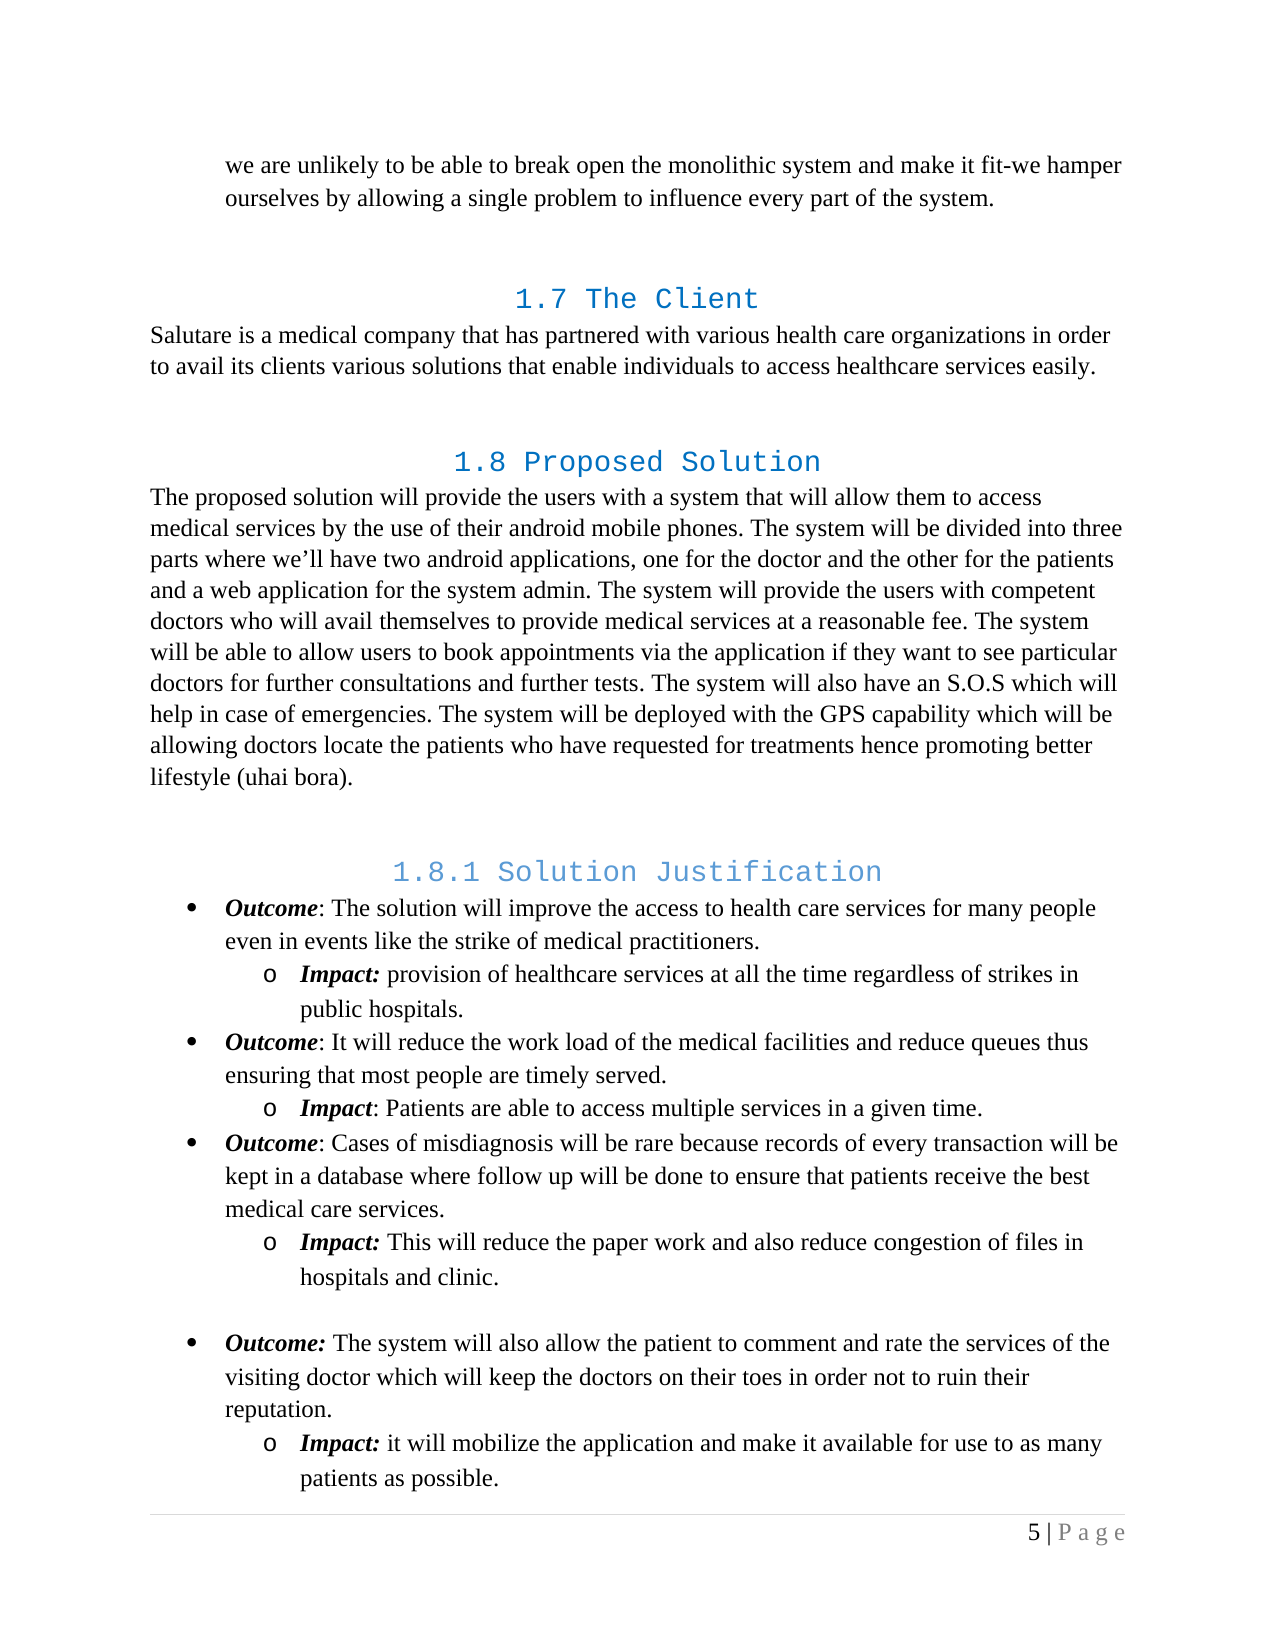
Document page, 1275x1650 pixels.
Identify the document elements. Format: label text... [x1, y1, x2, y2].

subtitle 1.7 The Client [150, 284, 1125, 318]
list Impact: Patients are able to access multiple services in a given time. [262, 1093, 1125, 1124]
list Impact: it will mobilize the application and make it available for use to as many patients as possible. [262, 1428, 1125, 1491]
text Salutare is a medical company that has partnered with various health care organizations in order to avail its clients various solutions that enable individuals to access healthcare services easily. [150, 320, 1125, 380]
list Outcome: Cases of misdiagnosis will be rare because records of every transaction will be kept in a database where follow up will be done to ensure that patients receive the best medical care services. [187, 1128, 1125, 1223]
subtitle 1.8.1 Solution Justification [150, 857, 1125, 890]
list Impact: This will reduce the paper work and also reduce congestion of files in hospitals and clinic. [262, 1227, 1125, 1291]
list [187, 150, 1125, 212]
list Impact: provision of healthcare services at all the time regardless of strikes in public hospitals. [262, 959, 1125, 1023]
text The proposed solution will provide the users with a system that will allow them to access medical services by the use of their android mobile phones. The system will be divided into three parts where we’ll have two android applications, one for the doctor and the other for the patients and a web application for the system admin. The system will provide the users with competent doctors who will avail themselves to provide medical services at a reasonable fee. The system will be able to allow users to book appointments via the application if they want to see particular doctors for further consultations and further tests. The system will also have an S.O.S which will help in case of emergencies. The system will be deployed with the GPS capability which will be allowing doctors locate the patients who have requested for treatments hence promoting better lifestyle (uhai bora). [150, 482, 1125, 790]
list Outcome: The system will also allow the patient to comment and rate the services of the visiting doctor which will keep the doctors on their toes in order not to ruin their reputation. [187, 1328, 1125, 1423]
subtitle 1.8 Proposed Solution [150, 447, 1125, 480]
list Outcome: The solution will improve the access to health care services for many people even in events like the strike of medical practitioners. [187, 893, 1125, 954]
list Outcome: It will reduce the work load of the medical facilities and reduce queues thus ensuring that most people are timely served. [187, 1027, 1125, 1089]
